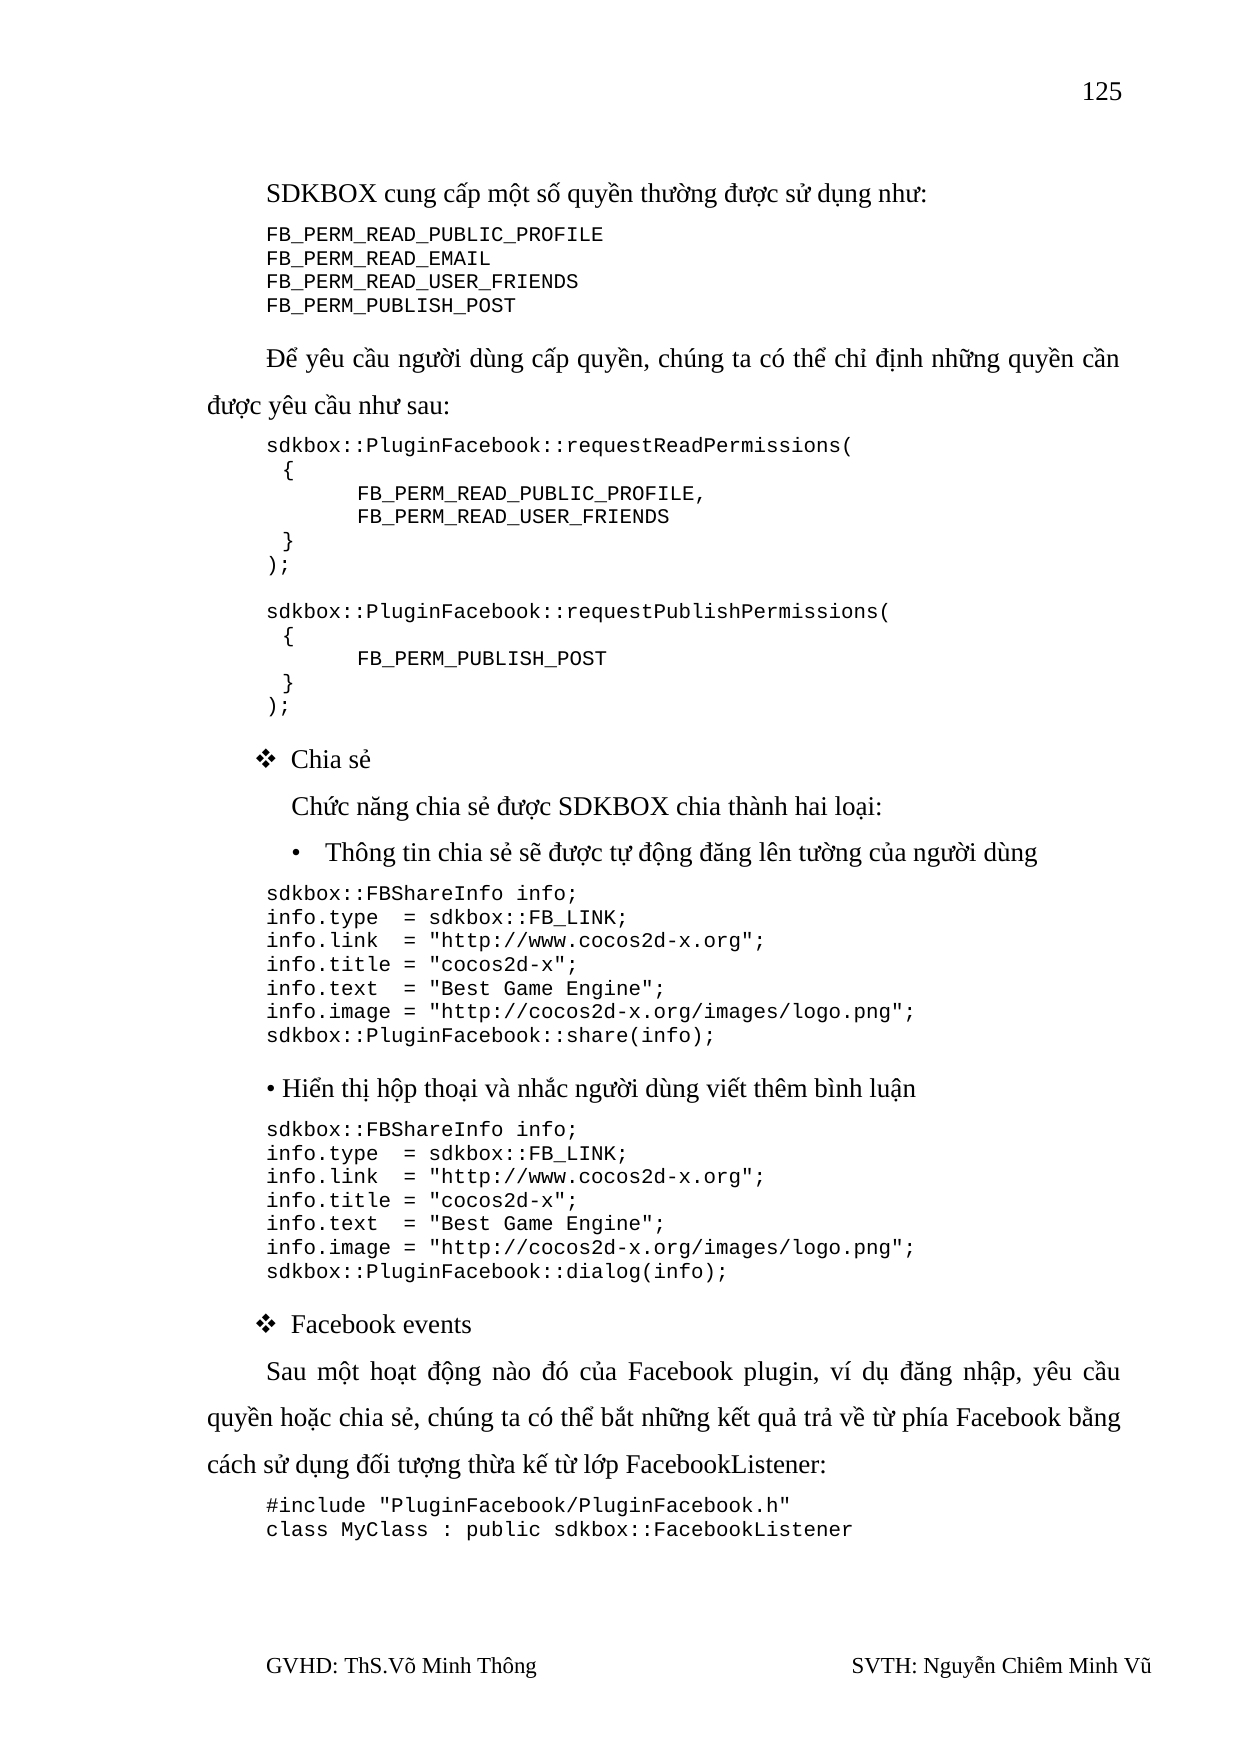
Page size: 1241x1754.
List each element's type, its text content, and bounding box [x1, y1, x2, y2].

text FB_PERM_READ_PUBLIC_PROFILE, [266, 483, 1122, 506]
text FB_PERM_PUBLISH_POST [266, 295, 1122, 318]
text FB_PERM_READ_EMAIL [266, 247, 1122, 271]
text sdkbox::FBShareInfo info; [266, 1119, 1122, 1142]
text Chia sẻ [253, 743, 1122, 774]
text • Hiển thị hộp thoại và nhắc người dùng viết thêm bình luận [207, 1072, 1122, 1103]
text info.text = "Best Game Engine"; [266, 978, 1122, 1001]
text { [266, 459, 1122, 483]
text info.image = "http://cocos2d-x.org/images/logo.png"; [266, 1001, 1122, 1025]
text sdkbox::FBShareInfo info; [266, 883, 1122, 907]
text Facebook events [253, 1308, 1122, 1339]
text SDKBOX cung cấp một số quyền thường được sử dụng như: [207, 177, 1122, 208]
list • Thông tin chia sẻ sẽ được tự động đăng lên tường của người dùng [291, 836, 1122, 867]
text { [266, 624, 1122, 648]
text sdkbox::PluginFacebook::share(info); [266, 1025, 1122, 1048]
text sdkbox::PluginFacebook::requestPublishPermissions( [266, 601, 1122, 624]
list Chức năng chia sẻ được SDKBOX chia thành hai loại: [291, 790, 1122, 821]
text info.text = "Best Game Engine"; [266, 1213, 1122, 1237]
text FB_PERM_PUBLISH_POST [266, 648, 1122, 672]
text } [266, 672, 1122, 696]
text sdkbox::PluginFacebook::requestReadPermissions( [266, 435, 1122, 459]
text Để yêu cầu người dùng cấp quyền, chúng ta có thể chỉ định những quyền cần được yêu cầu như sau: [207, 342, 1122, 420]
text info.title = "cocos2d-x"; [266, 954, 1122, 978]
text ); [266, 554, 1122, 577]
text info.type = sdkbox::FB_LINK; [266, 907, 1122, 930]
text FB_PERM_READ_USER_FRIENDS [266, 271, 1122, 295]
text #include "PluginFacebook/PluginFacebook.h" [266, 1495, 1122, 1518]
text info.title = "cocos2d-x"; [266, 1190, 1122, 1213]
text sdkbox::PluginFacebook::dialog(info); [266, 1261, 1122, 1284]
text FB_PERM_READ_PUBLIC_PROFILE [266, 224, 1122, 247]
text } [266, 530, 1122, 554]
text class MyClass : public sdkbox::FacebookListener [266, 1518, 1122, 1542]
text FB_PERM_READ_USER_FRIENDS [266, 506, 1122, 530]
text info.image = "http://cocos2d-x.org/images/logo.png"; [266, 1237, 1122, 1261]
text info.link = "http://www.cocos2d-x.org"; [266, 1166, 1122, 1190]
text info.link = "http://www.cocos2d-x.org"; [266, 930, 1122, 954]
text Sau một hoạt động nào đó của Facebook plugin, ví dụ đăng nhập, yêu cầu quyền hoặc chia sẻ, chúng ta có thể bắt những kết quả trả về từ phía Facebook bằng cách sử dụng đối tượng thừa kế từ lớp FacebookListener: [207, 1355, 1122, 1479]
text ); [266, 696, 1122, 719]
text info.type = sdkbox::FB_LINK; [266, 1142, 1122, 1166]
